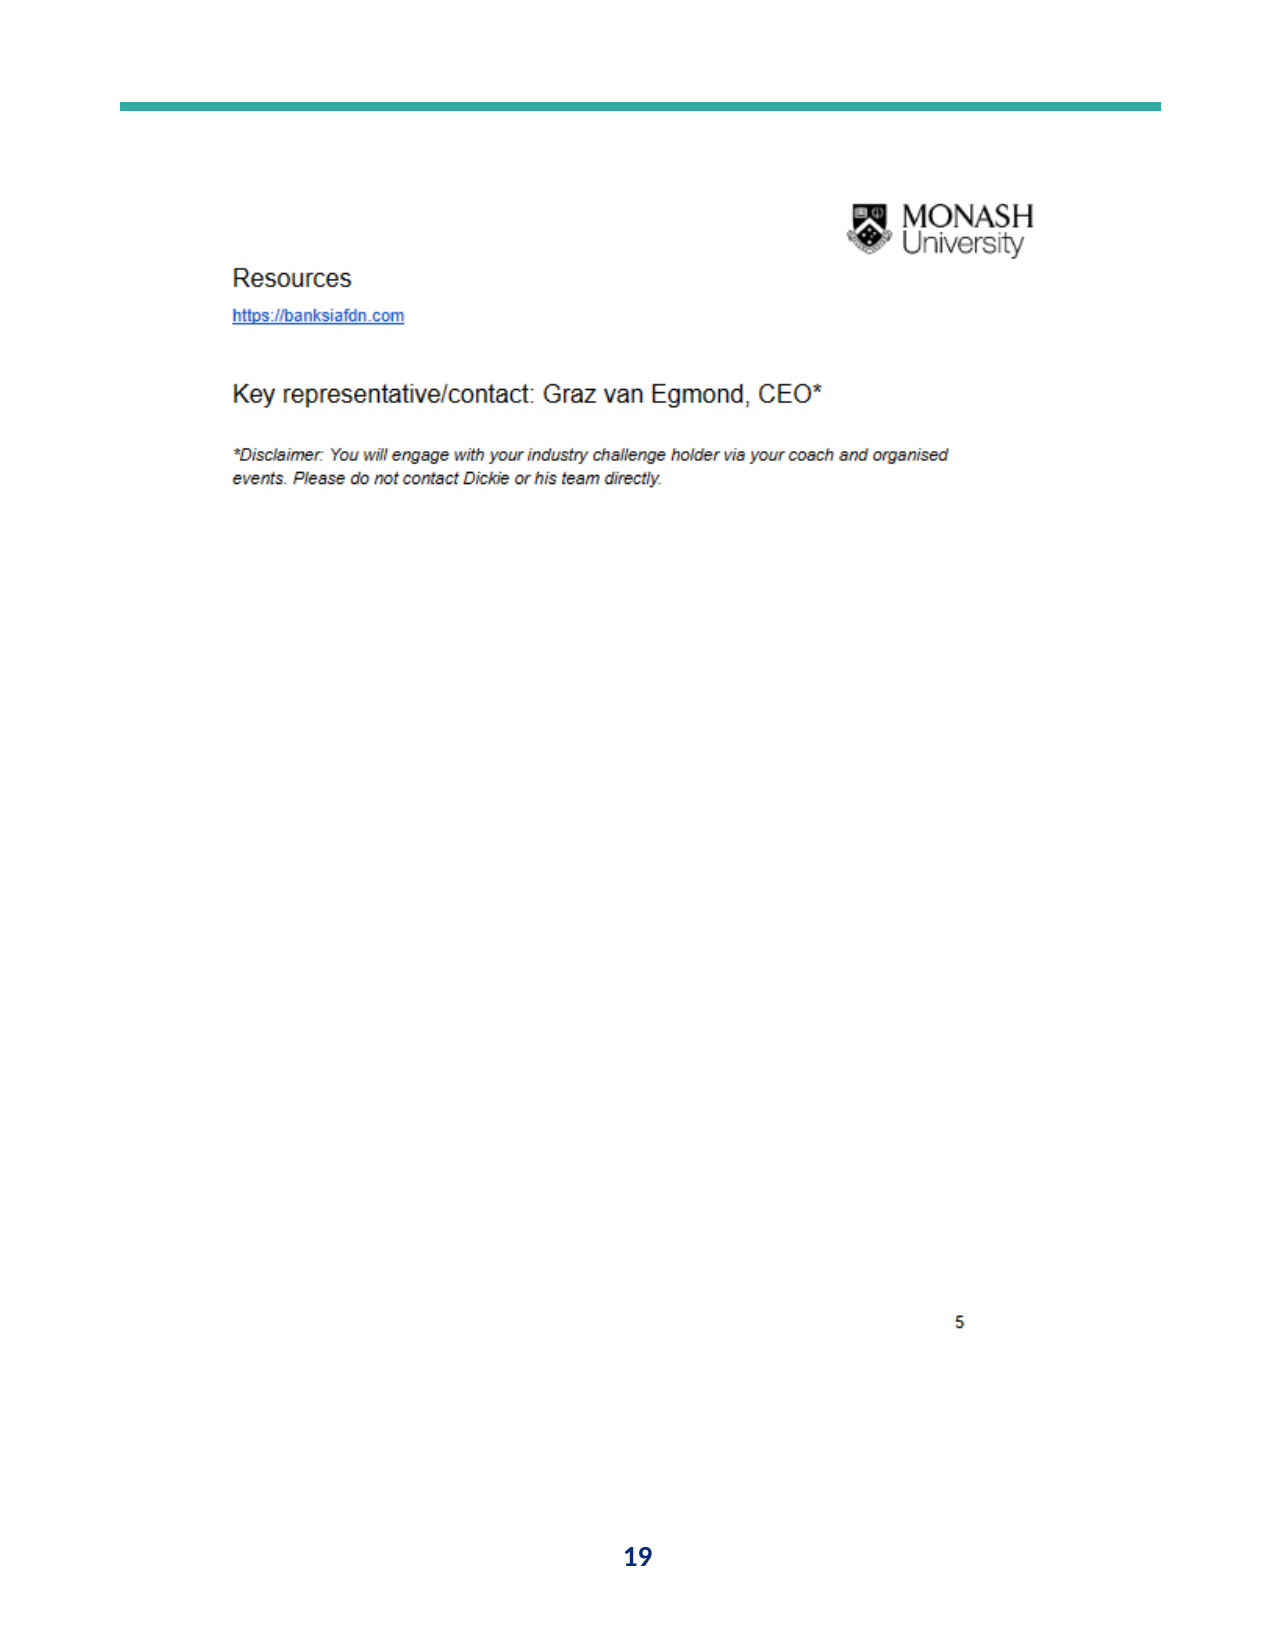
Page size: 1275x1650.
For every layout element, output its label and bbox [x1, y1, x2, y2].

picture [120, 151, 1077, 1391]
